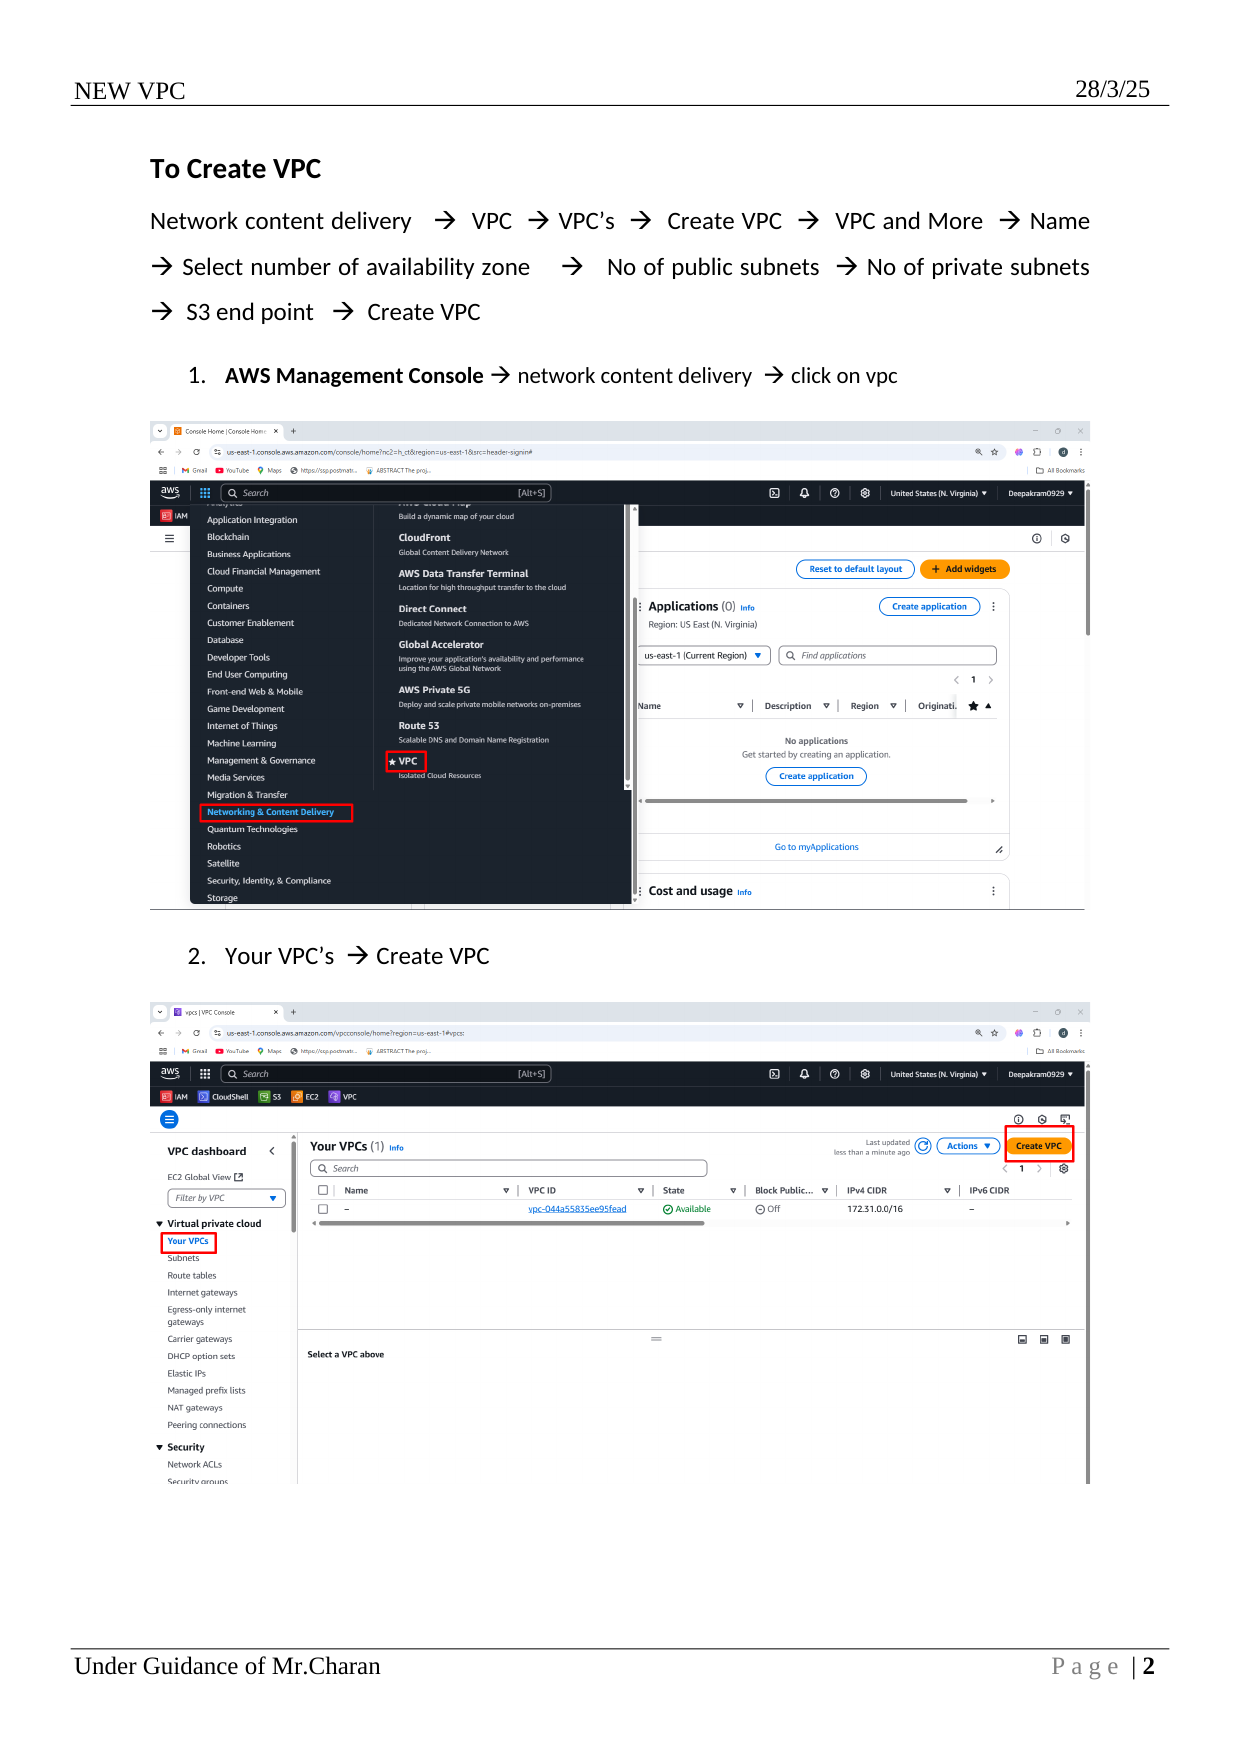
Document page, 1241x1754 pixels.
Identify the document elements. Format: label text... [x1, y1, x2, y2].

text Network content delivery VPC VPC’s Create VPC VPC and More Name Select number of availability zone No of public subnets No of private subnets S3 end point Create VPC [150, 205, 1090, 327]
text To Create VPC [150, 150, 1090, 186]
list Your VPC’s Create VPC [187, 940, 1090, 971]
picture [150, 1002, 1091, 1484]
picture [150, 421, 1091, 910]
list AWS Management Console network content delivery click on vpc [187, 359, 1090, 389]
